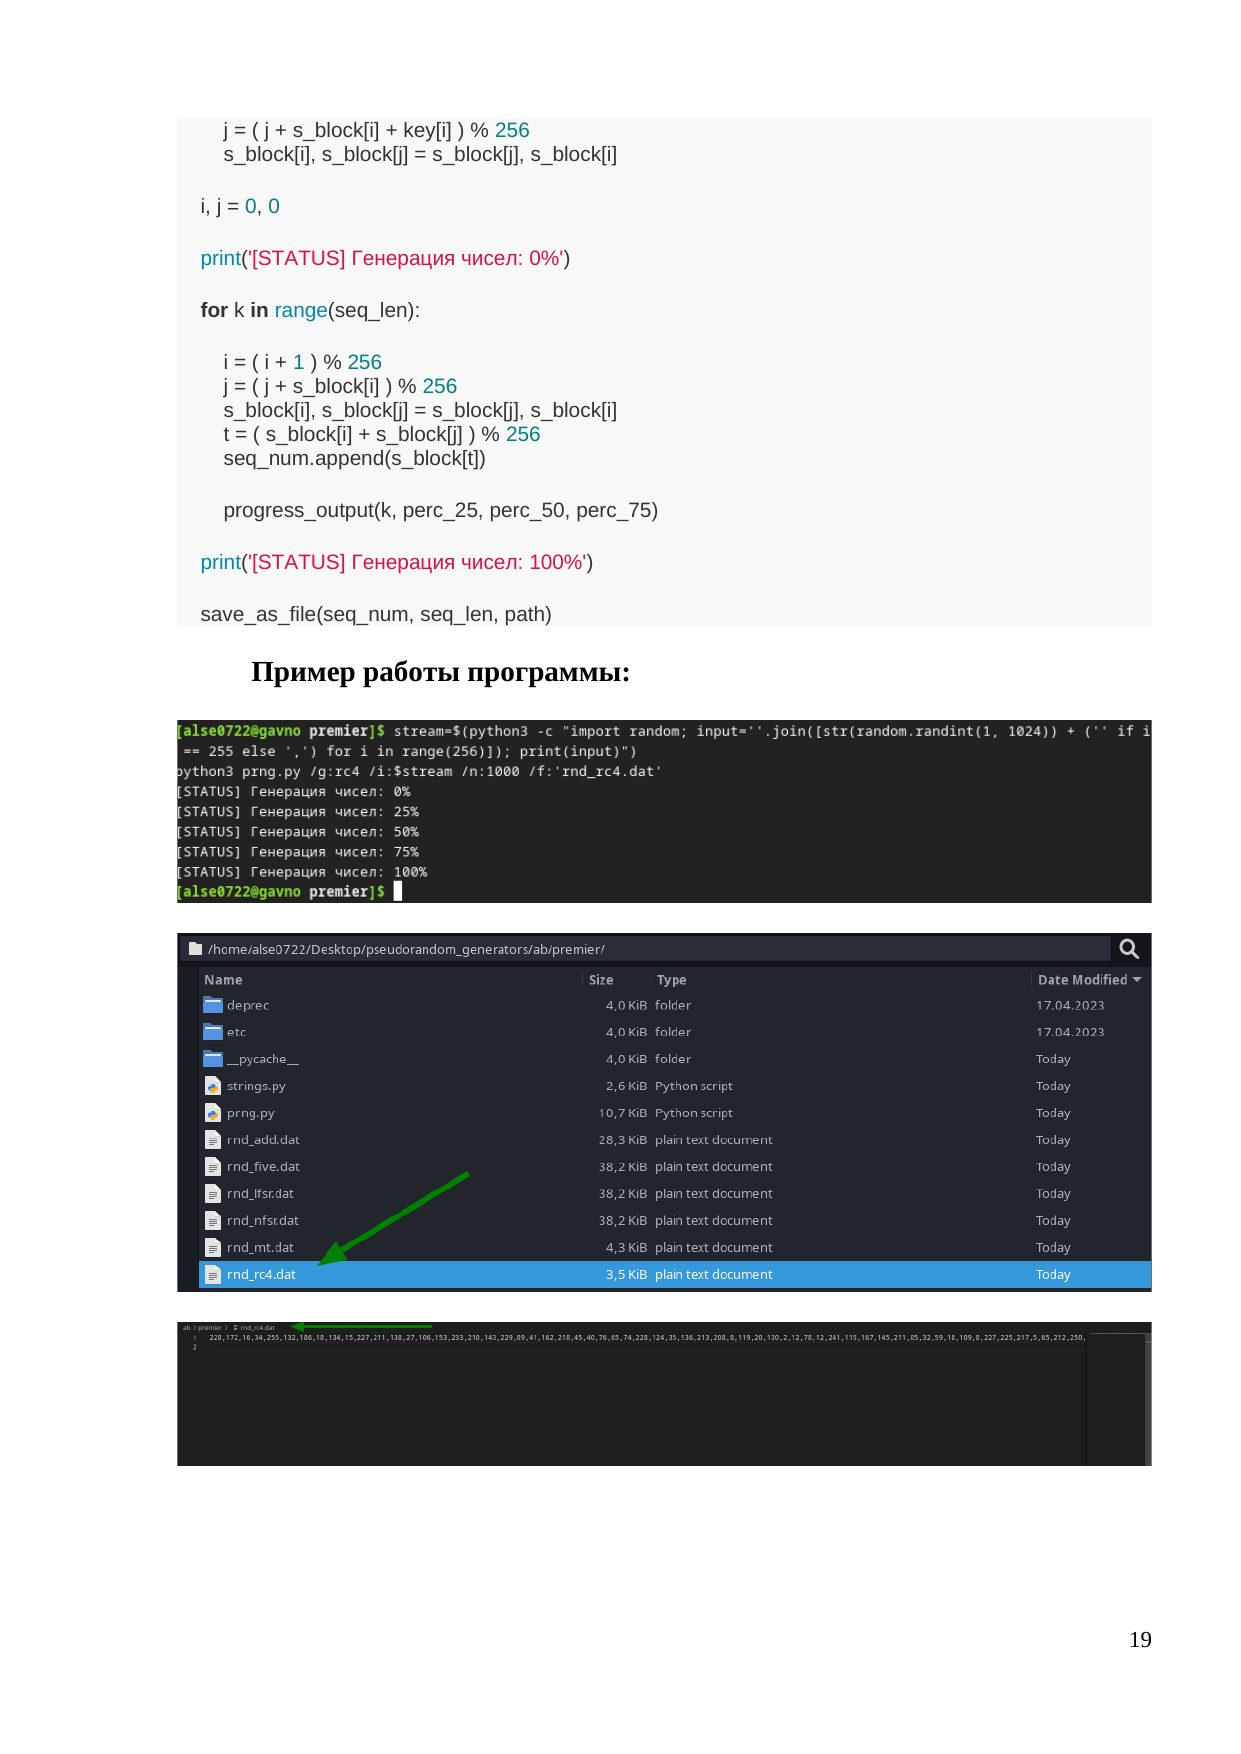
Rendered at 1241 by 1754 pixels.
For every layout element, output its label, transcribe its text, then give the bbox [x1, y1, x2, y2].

text i, j = 0, 0 [177, 194, 1152, 218]
text j = ( j + s_block[i] ) % 256 [177, 374, 1152, 398]
text i = ( i + 1 ) % 256 [177, 350, 1152, 374]
text s_block[i], s_block[j] = s_block[j], s_block[i] [177, 398, 1152, 422]
text j = ( j + s_block[i] + key[i] ) % 256 [177, 118, 1152, 142]
picture [177, 1322, 1152, 1466]
text Пример работы программы: [177, 654, 1152, 687]
text progress_output(k, perc_25, perc_50, perc_75) [177, 498, 1152, 522]
text seq_num.append(s_block[t]) [177, 446, 1152, 470]
picture [177, 933, 1152, 1292]
text t = ( s_block[i] + s_block[j] ) % 256 [177, 422, 1152, 446]
text s_block[i], s_block[j] = s_block[j], s_block[i] [177, 142, 1152, 166]
picture [177, 720, 1152, 903]
text for k in range(seq_len): [177, 298, 1152, 322]
text save_as_file(seq_num, seq_len, path) [177, 602, 1152, 626]
text print('[STATUS] Генерация чисел: 100%') [177, 550, 1152, 574]
text print('[STATUS] Генерация чисел: 0%') [177, 246, 1152, 270]
